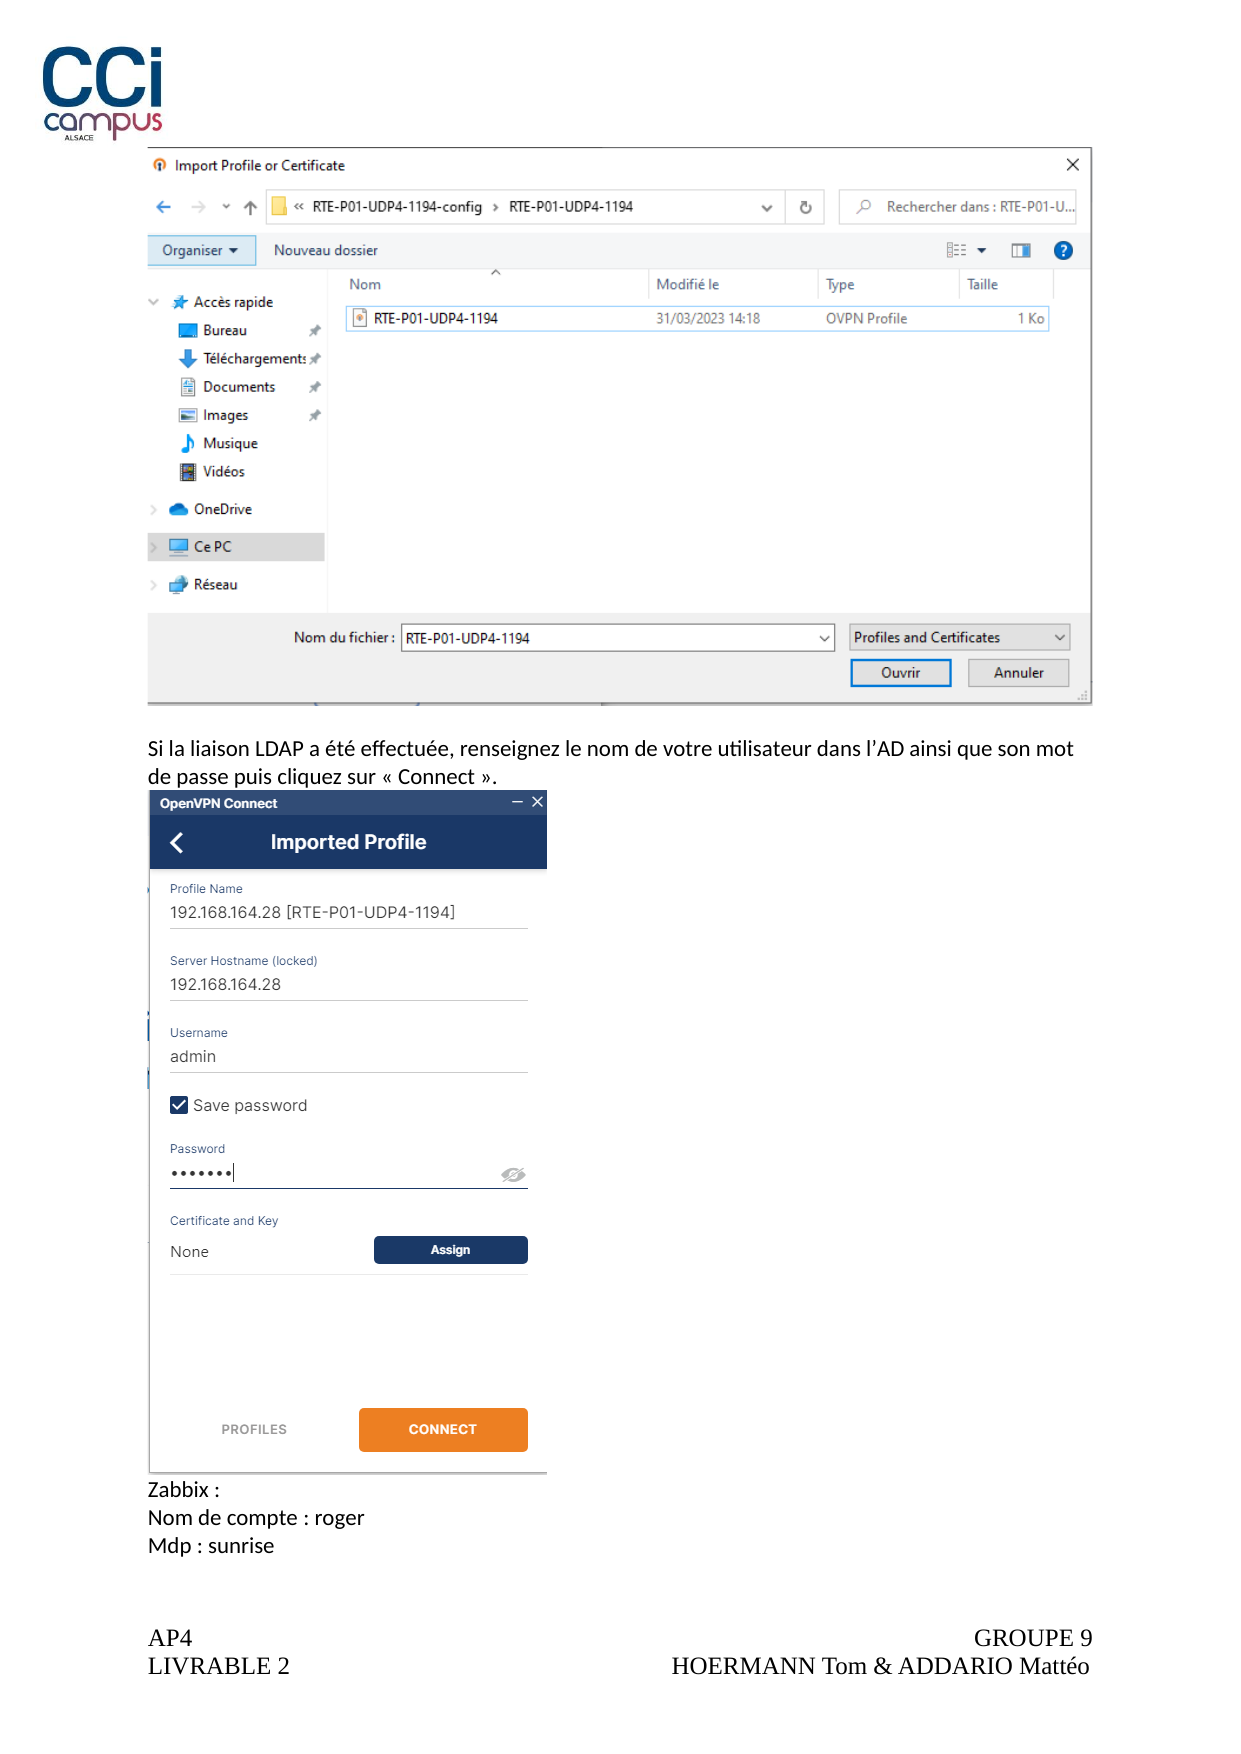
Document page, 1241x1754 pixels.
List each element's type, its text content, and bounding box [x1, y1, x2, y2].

text Mdp : sunrise [148, 1531, 1093, 1559]
text Si la liaison LDAP a été effectuée, renseignez le nom de votre utilisateur dans l’AD ainsi que son mot de passe puis cliquez sur « Connect ». [148, 734, 1093, 790]
text Nom de compte : roger [148, 1503, 1093, 1531]
picture [147, 790, 547, 1475]
text Zabbix : [148, 1475, 1093, 1503]
picture [35, 26, 1093, 706]
